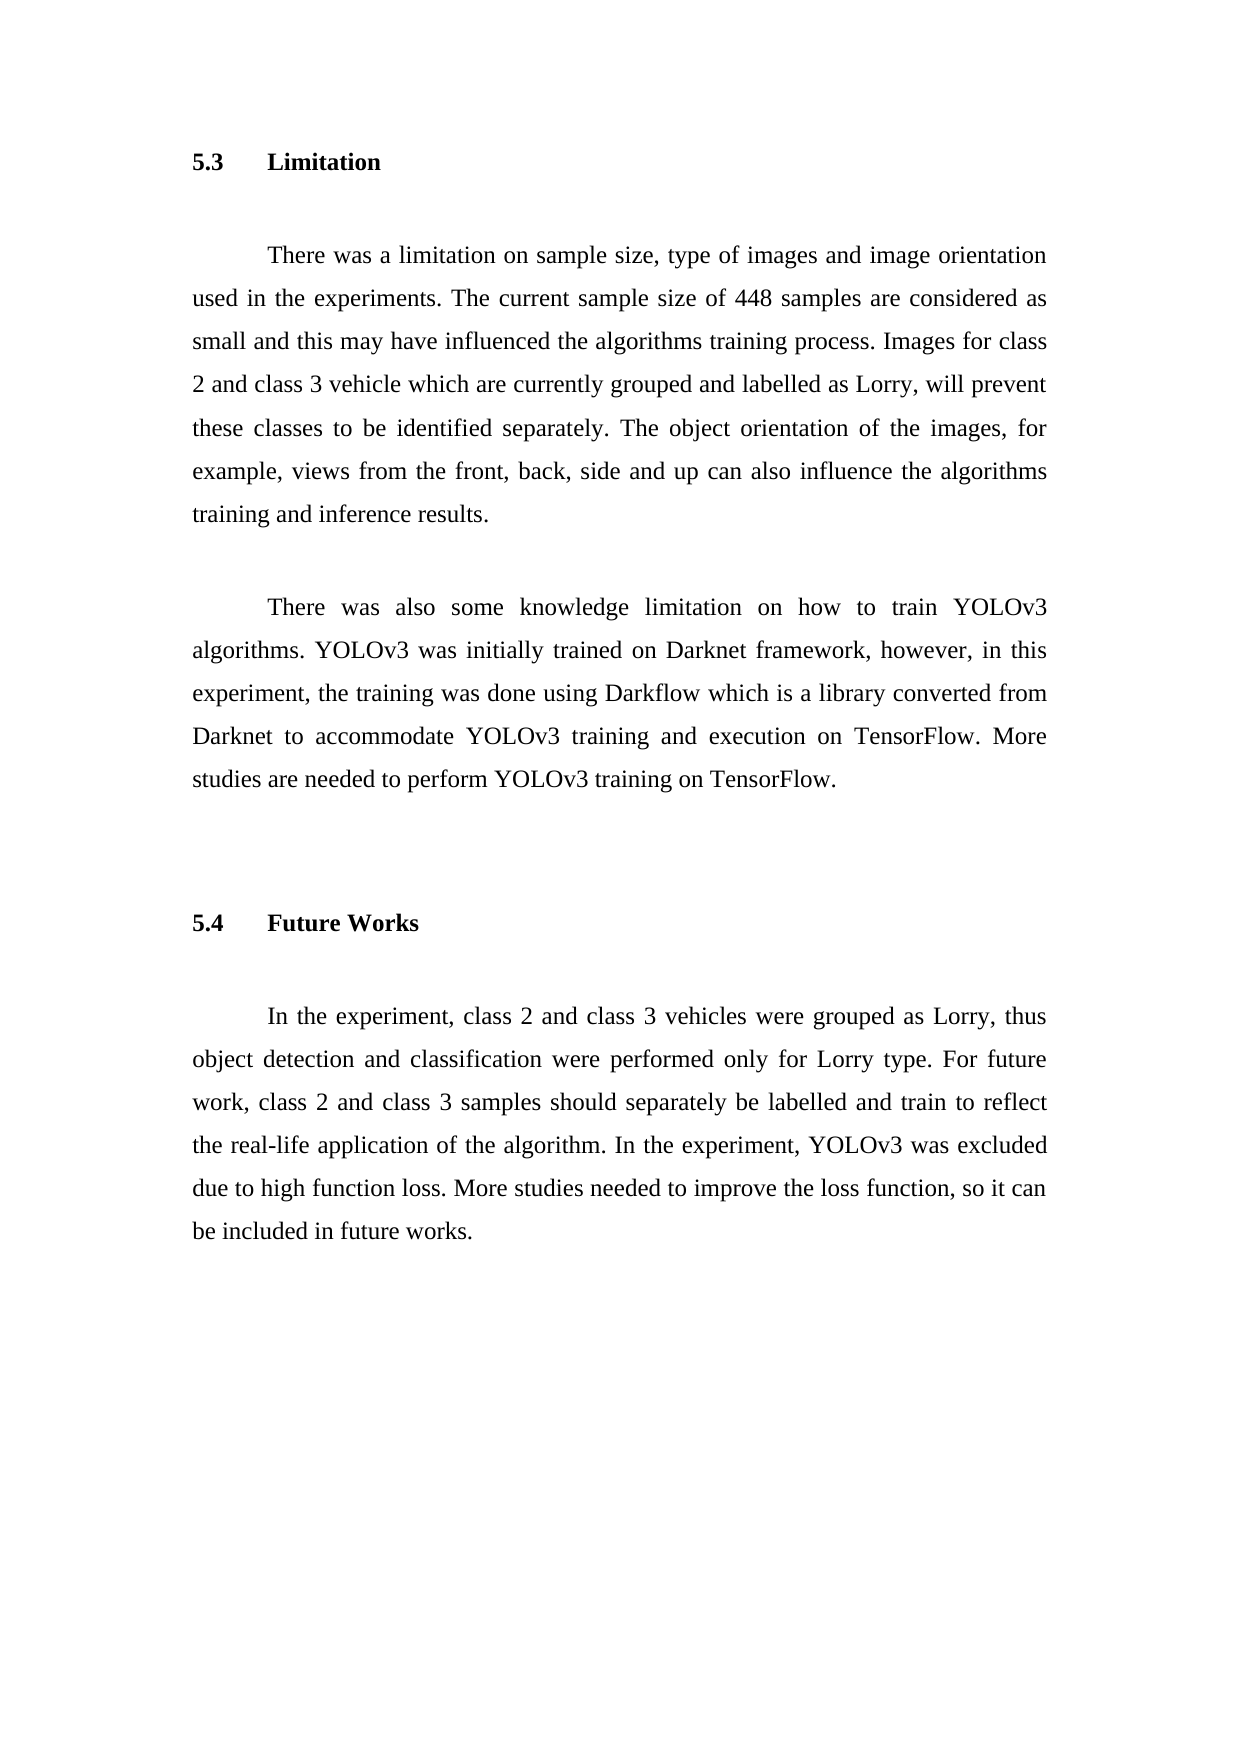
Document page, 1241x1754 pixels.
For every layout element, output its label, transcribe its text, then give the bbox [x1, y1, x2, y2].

text In the experiment, class 2 and class 3 vehicles were grouped as Lorry, thus object detection and classification were performed only for Lorry type. For future work, class 2 and class 3 samples should separately be labelled and train to reflect the real-life application of the algorithm. In the experiment, YOLOv3 was excluded due to high function loss. More studies needed to improve the loss function, so it can be included in future works. [192, 1001, 1048, 1245]
text There was also some knowledge limitation on how to train YOLOv3 algorithms. YOLOv3 was initially trained on Darknet framework, however, in this experiment, the training was done using Darkflow which is a library converted from Darknet to accommodate YOLOv3 training and execution on TensorFlow. More studies are needed to perform YOLOv3 training on TensorFlow. [192, 592, 1048, 793]
subtitle Future Works [192, 908, 1048, 936]
subtitle Limitation [192, 147, 1048, 176]
text There was a limitation on sample size, type of images and image orientation used in the experiments. The current sample size of 448 samples are considered as small and this may have influenced the algorithms training process. Images for class 2 and class 3 vehicle which are currently grouped and labelled as Lorry, will prevent these classes to be identified separately. The object orientation of the images, for example, views from the front, back, side and up can also influence the algorithms training and inference results. [192, 240, 1048, 528]
